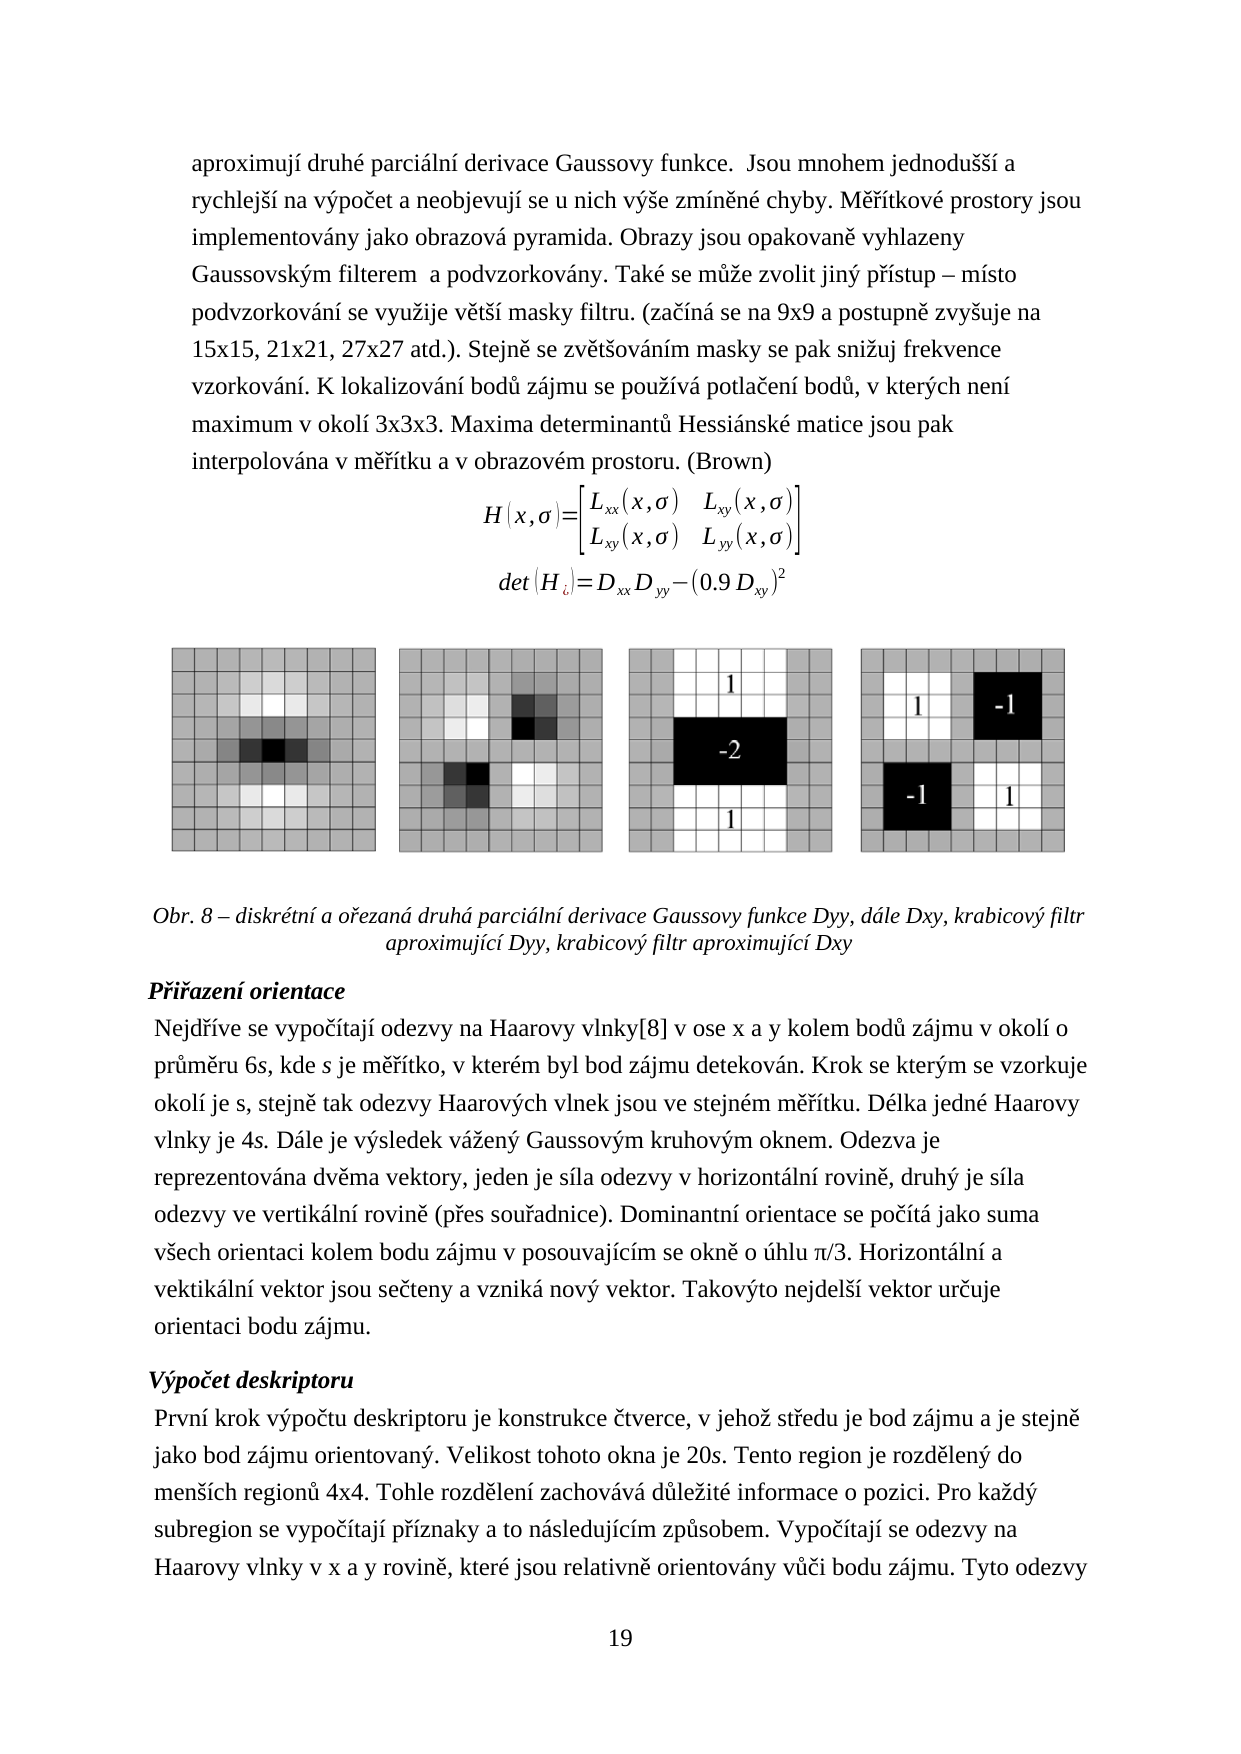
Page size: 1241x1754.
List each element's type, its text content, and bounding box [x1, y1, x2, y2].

text Nejdříve se vypočítají odezvy na Haarovy vlnky[8] v ose x a y kolem bodů zájmu v okolí o průměru 6s, kde s je měřítko, v kterém byl bod zájmu detekován. Krok se kterým se vzorkuje okolí je s, stejně tak odezvy Haarových vlnek jsou ve stejném měřítku. Délka jedné Haarovy vlnky je 4s. Dále je výsledek vážený Gaussovým kruhovým oknem. Odezva je reprezentována dvěma vektory, jeden je síla odezvy v horizontální rovině, druhý je síla odezvy ve vertikální rovině (přes souřadnice). Dominantní orientace se počítá jako suma všech orientaci kolem bodu zájmu v posouvajícím se okně o úhlu π/3. Horizontální a vektikální vektor jsou sečteny a vzniká nový vektor. Takovýto nejdelší vektor určuje orientaci bodu zájmu. [154, 1013, 1093, 1340]
subtitle Přiřazení orientace [148, 976, 1093, 1004]
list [154, 148, 1093, 475]
subtitle Výpočet deskriptoru [148, 1365, 1093, 1394]
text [154, 1403, 1093, 1581]
picture [153, 624, 1099, 877]
